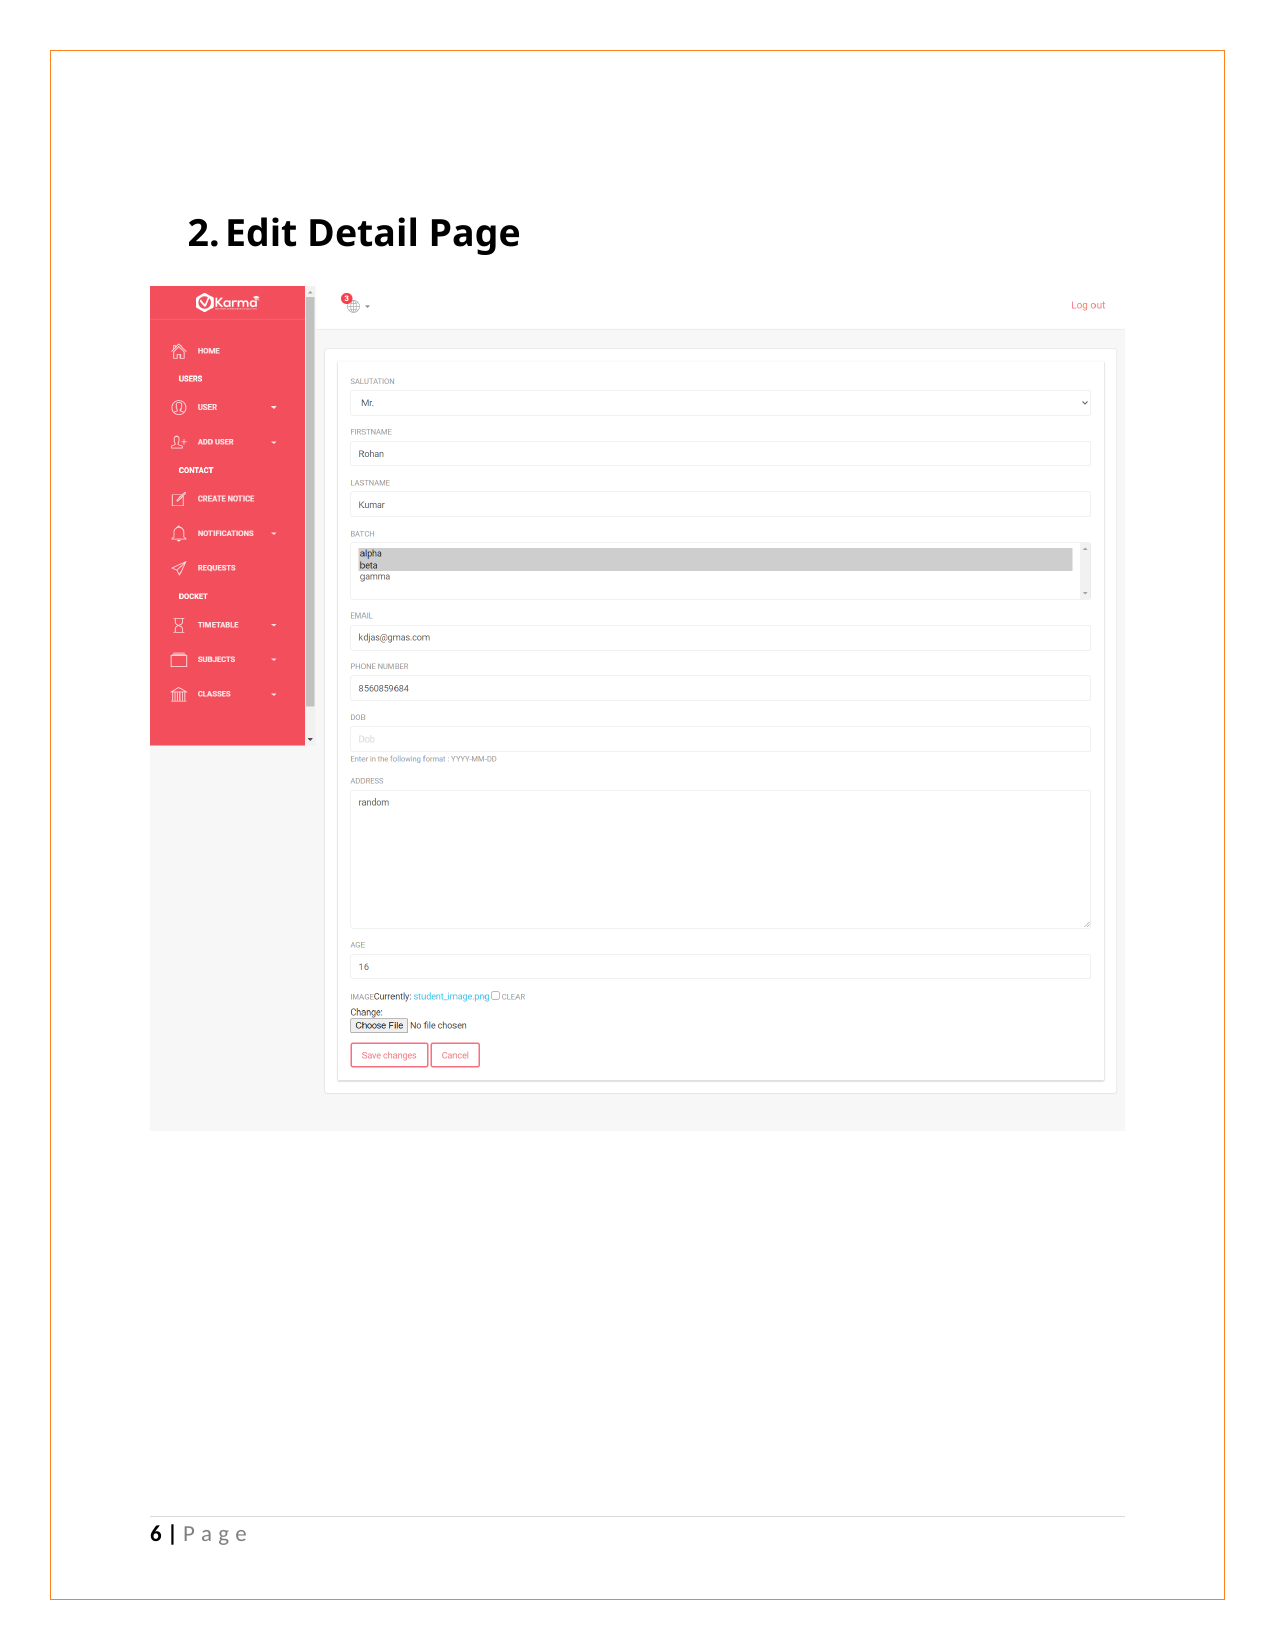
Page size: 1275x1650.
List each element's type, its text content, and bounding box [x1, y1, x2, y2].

picture [150, 286, 1125, 1131]
list Edit Detail Page [187, 207, 1125, 258]
